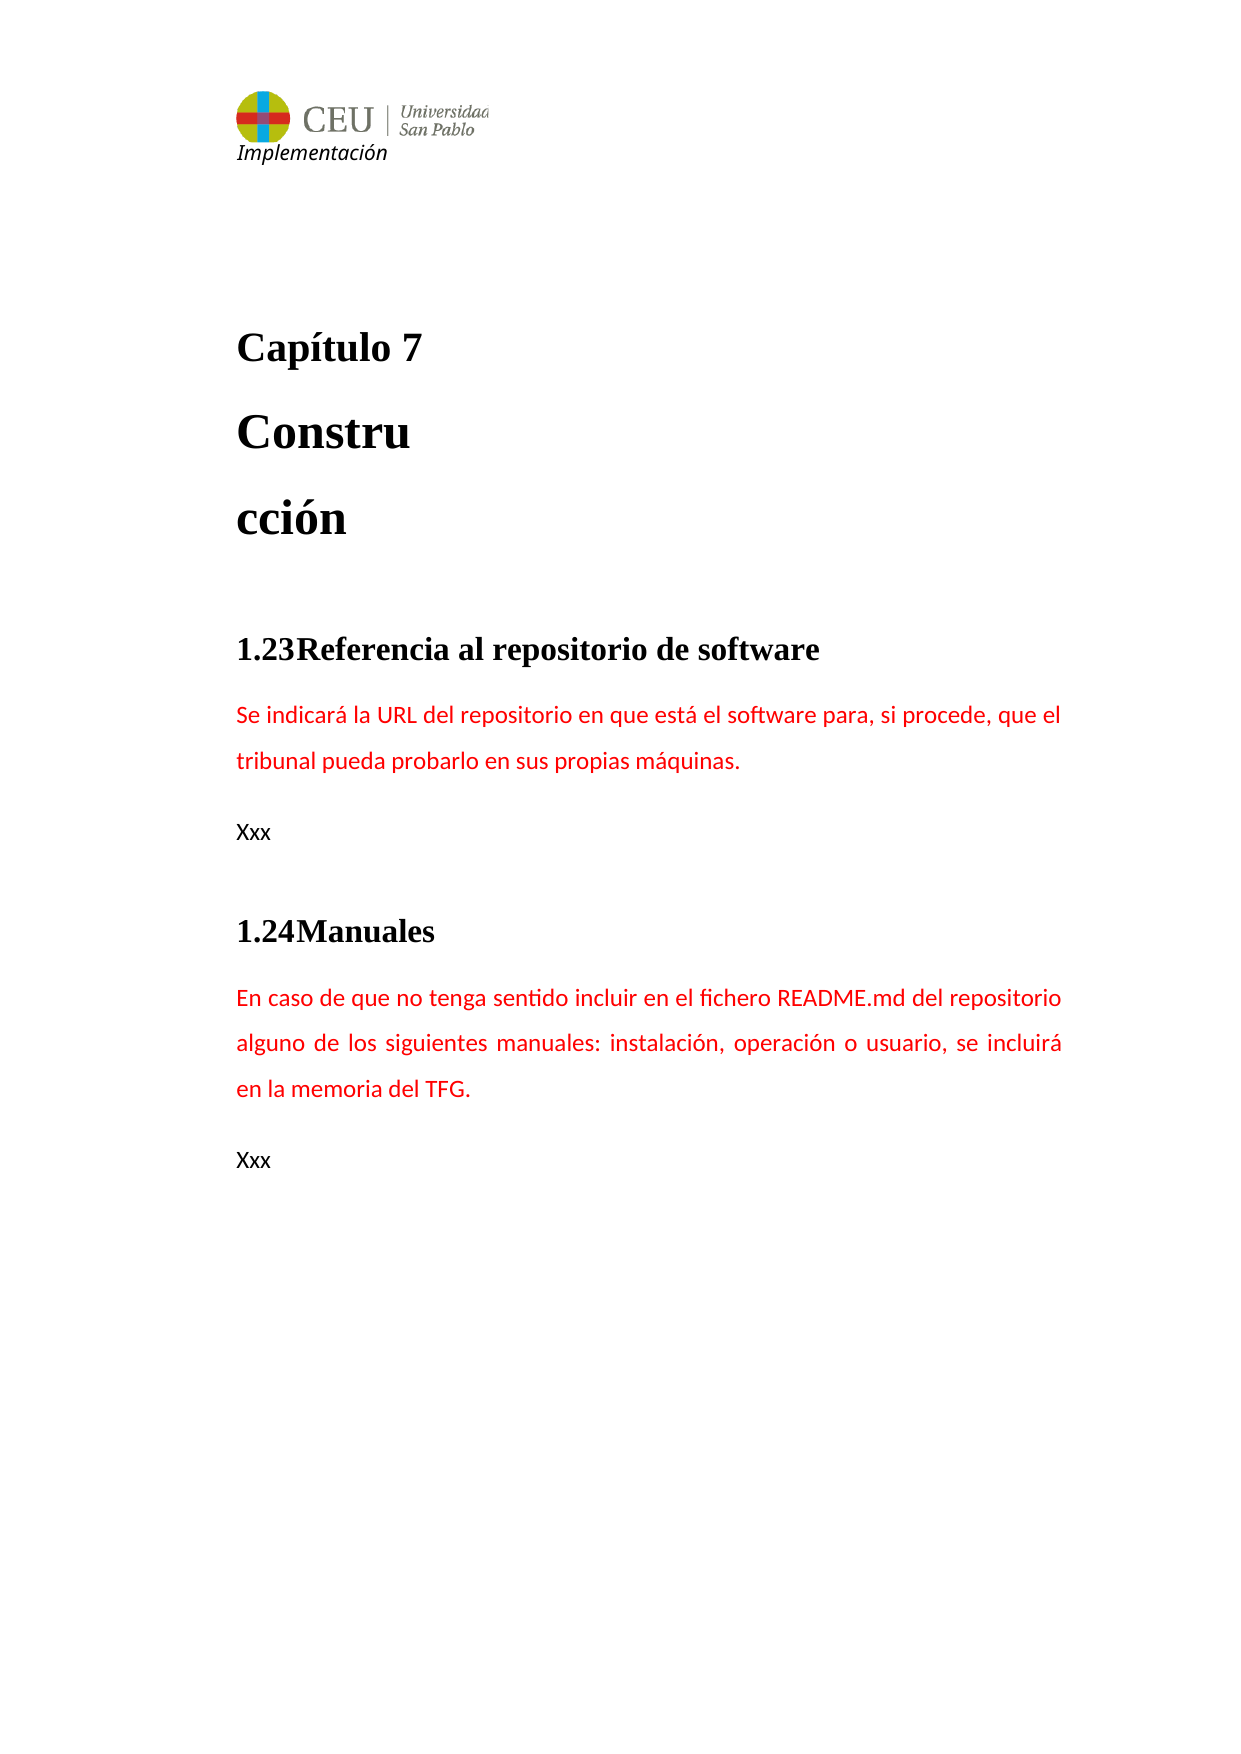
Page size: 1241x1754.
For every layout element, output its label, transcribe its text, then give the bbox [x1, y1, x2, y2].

text Xxx [236, 1144, 1063, 1174]
subtitle Manuales [236, 912, 1063, 950]
subtitle Construcción [236, 315, 423, 545]
picture [235, 89, 489, 143]
subtitle Referencia al repositorio de software [236, 315, 1063, 668]
text Xxx [236, 816, 1063, 846]
text Se indicará la URL del repositorio en que está el software para, si procede, que el tribunal pueda probarlo en sus propias máquinas. [236, 699, 1063, 776]
text En caso de que no tenga sentido incluir en el fichero README.md del repositorio alguno de los siguientes manuales: instalación, operación o usuario, se incluirá en la memoria del TFG. [236, 982, 1063, 1104]
